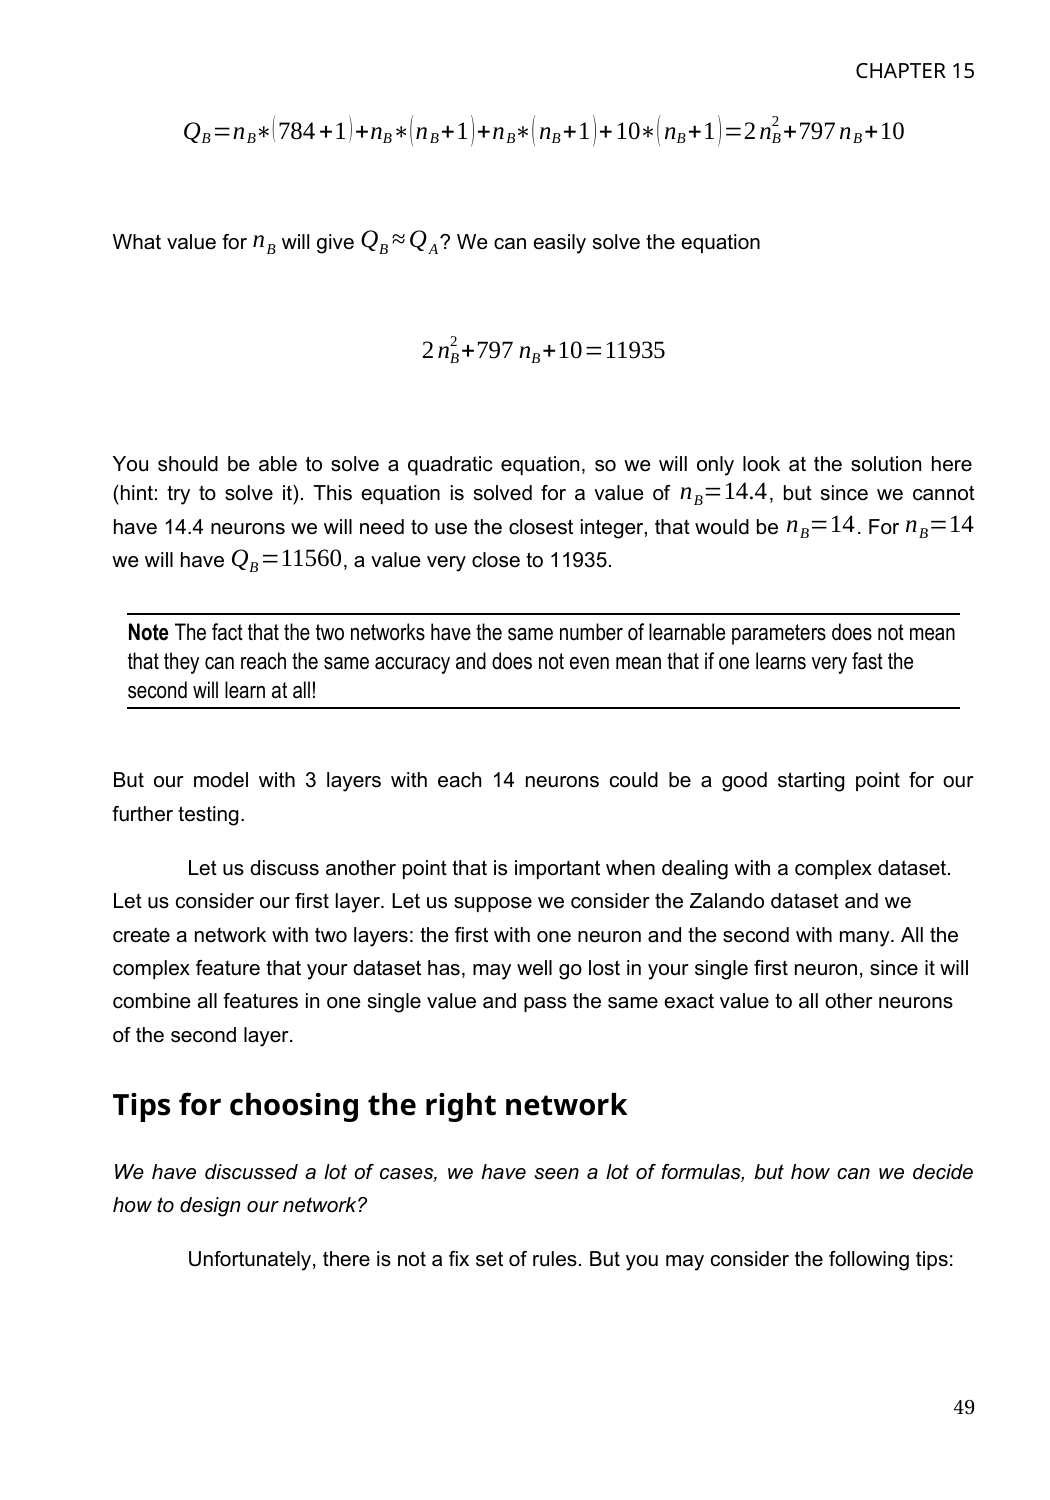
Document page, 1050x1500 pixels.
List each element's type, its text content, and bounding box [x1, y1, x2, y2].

subtitle Tips for choosing the right network [112, 1084, 975, 1124]
text What value for will give ? We can easily solve the equation [112, 224, 975, 257]
text We have discussed a lot of cases, we have seen a lot of formulas, but how can we decide how to design our network? [112, 1150, 975, 1217]
text Unfortunately, there is not a fix set of rules. But you may consider the following tips: [112, 1238, 975, 1271]
text You should be able to solve a quadratic equation, so we will only look at the solution here (hint: try to solve it). This equation is solved for a value of , but since we cannot have 14.4 neurons we will need to use the closest integer, that would be . For we will have , a value very close to 11935. [112, 442, 975, 576]
text Note The fact that the two networks have the same number of learnable parameters does not mean that they can reach the same accuracy and does not even mean that if one learns very fast the second will learn at all! [127, 615, 960, 707]
text Let us discuss another point that is important when dealing with a complex dataset. Let us consider our first layer. Let us suppose we consider the Zalando dataset and we create a network with two layers: the first with one neuron and the second with many. All the complex feature that your dataset has, may well go lost in your single first neuron, since it will combine all features in one single value and pass the same exact value to all other neurons of the second layer. [112, 846, 975, 1046]
text But our model with 3 layers with each 14 neurons could be a good starting point for our further testing. [112, 759, 975, 826]
